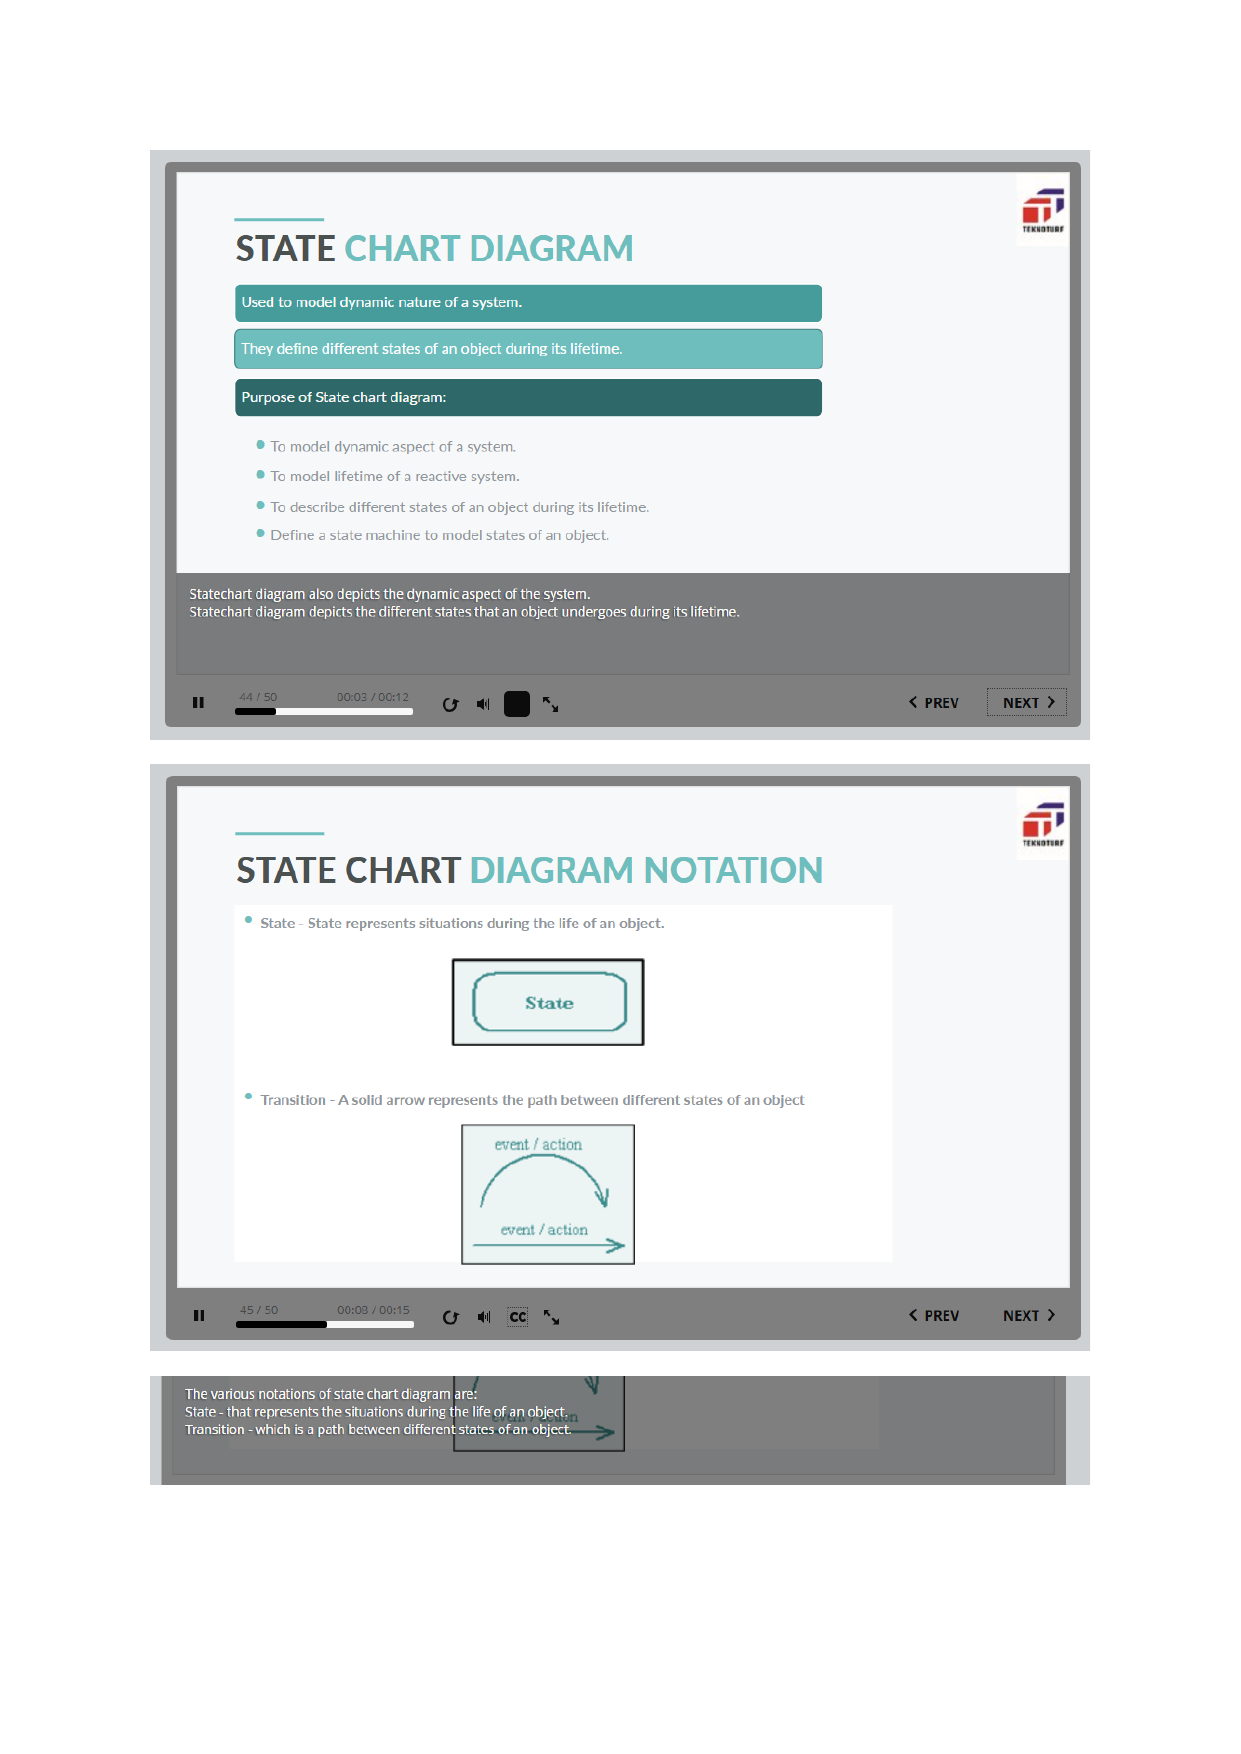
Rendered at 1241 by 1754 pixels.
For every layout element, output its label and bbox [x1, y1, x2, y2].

picture [150, 1376, 1091, 1485]
picture [150, 150, 1091, 740]
picture [150, 764, 1091, 1351]
